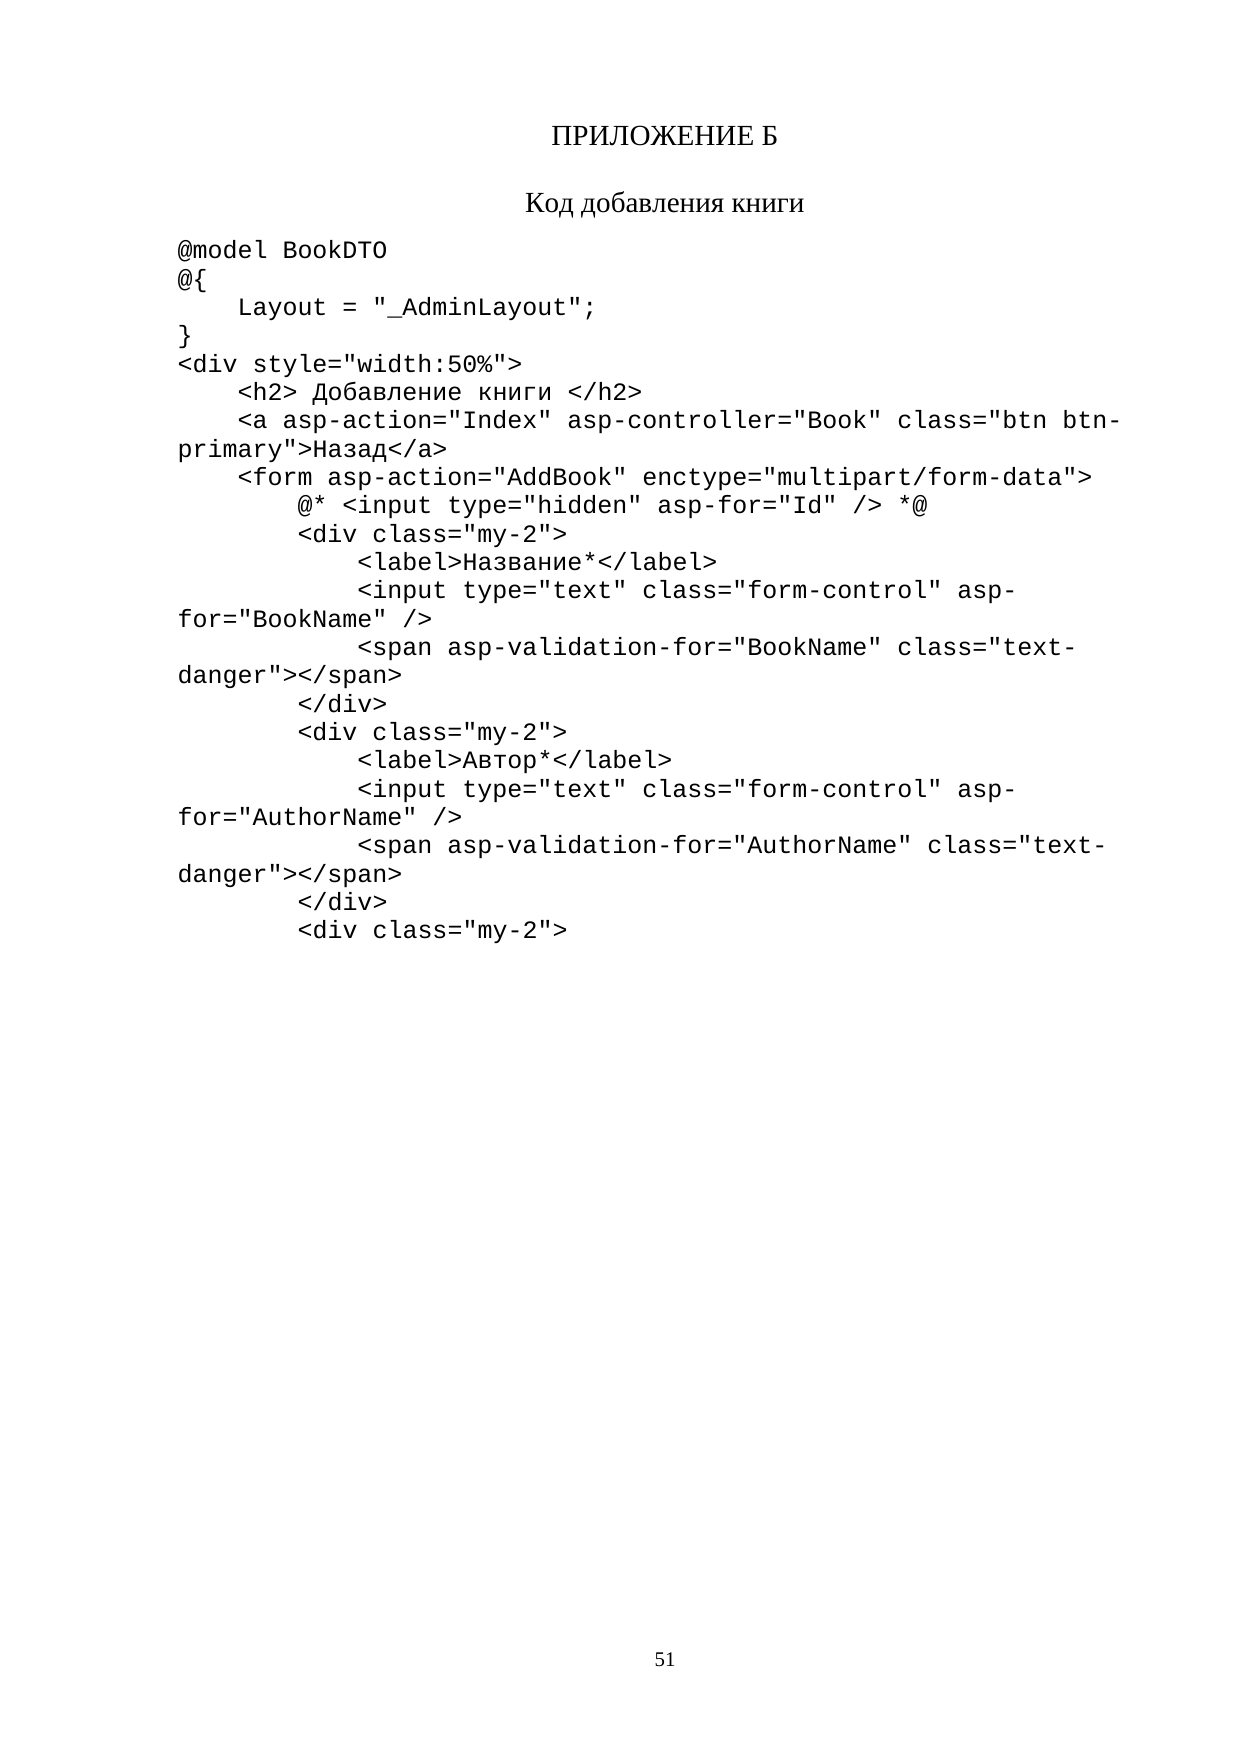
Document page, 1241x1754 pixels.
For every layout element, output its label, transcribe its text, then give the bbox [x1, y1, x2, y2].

text <div class="my-2"> [177, 918, 1152, 946]
text <label>Автор*</label> [177, 748, 1152, 776]
text } [177, 323, 1152, 351]
text <form asp-action="AddBook" enctype="multipart/form-data"> [177, 465, 1152, 493]
text @{ [177, 266, 1152, 295]
text ПРИЛОЖЕНИЕ Б [177, 118, 1152, 152]
text </div> [177, 890, 1152, 918]
text <div style="width:50%"> [177, 351, 1152, 380]
text @* <input type="hidden" asp-for="Id" /> *@ [177, 493, 1152, 521]
text <div class="my-2"> [177, 521, 1152, 550]
text <input type="text" class="form-control" asp-for="BookName" /> [177, 578, 1152, 635]
text Код добавления книги [177, 185, 1152, 219]
text <input type="text" class="form-control" asp-for="AuthorName" /> [177, 776, 1152, 833]
text <div class="my-2"> [177, 720, 1152, 748]
text <span asp-validation-for="BookName" class="text-danger"></span> [177, 635, 1152, 691]
text @model BookDTO [177, 238, 1152, 266]
text <label>Название*</label> [177, 550, 1152, 578]
text Layout = "_AdminLayout"; [177, 295, 1152, 323]
text <h2> Добавление книги </h2> [177, 380, 1152, 408]
text <a asp-action="Index" asp-controller="Book" class="btn btn-primary">Назад</a> [177, 408, 1152, 465]
text </div> [177, 691, 1152, 720]
text <span asp-validation-for="AuthorName" class="text-danger"></span> [177, 833, 1152, 890]
